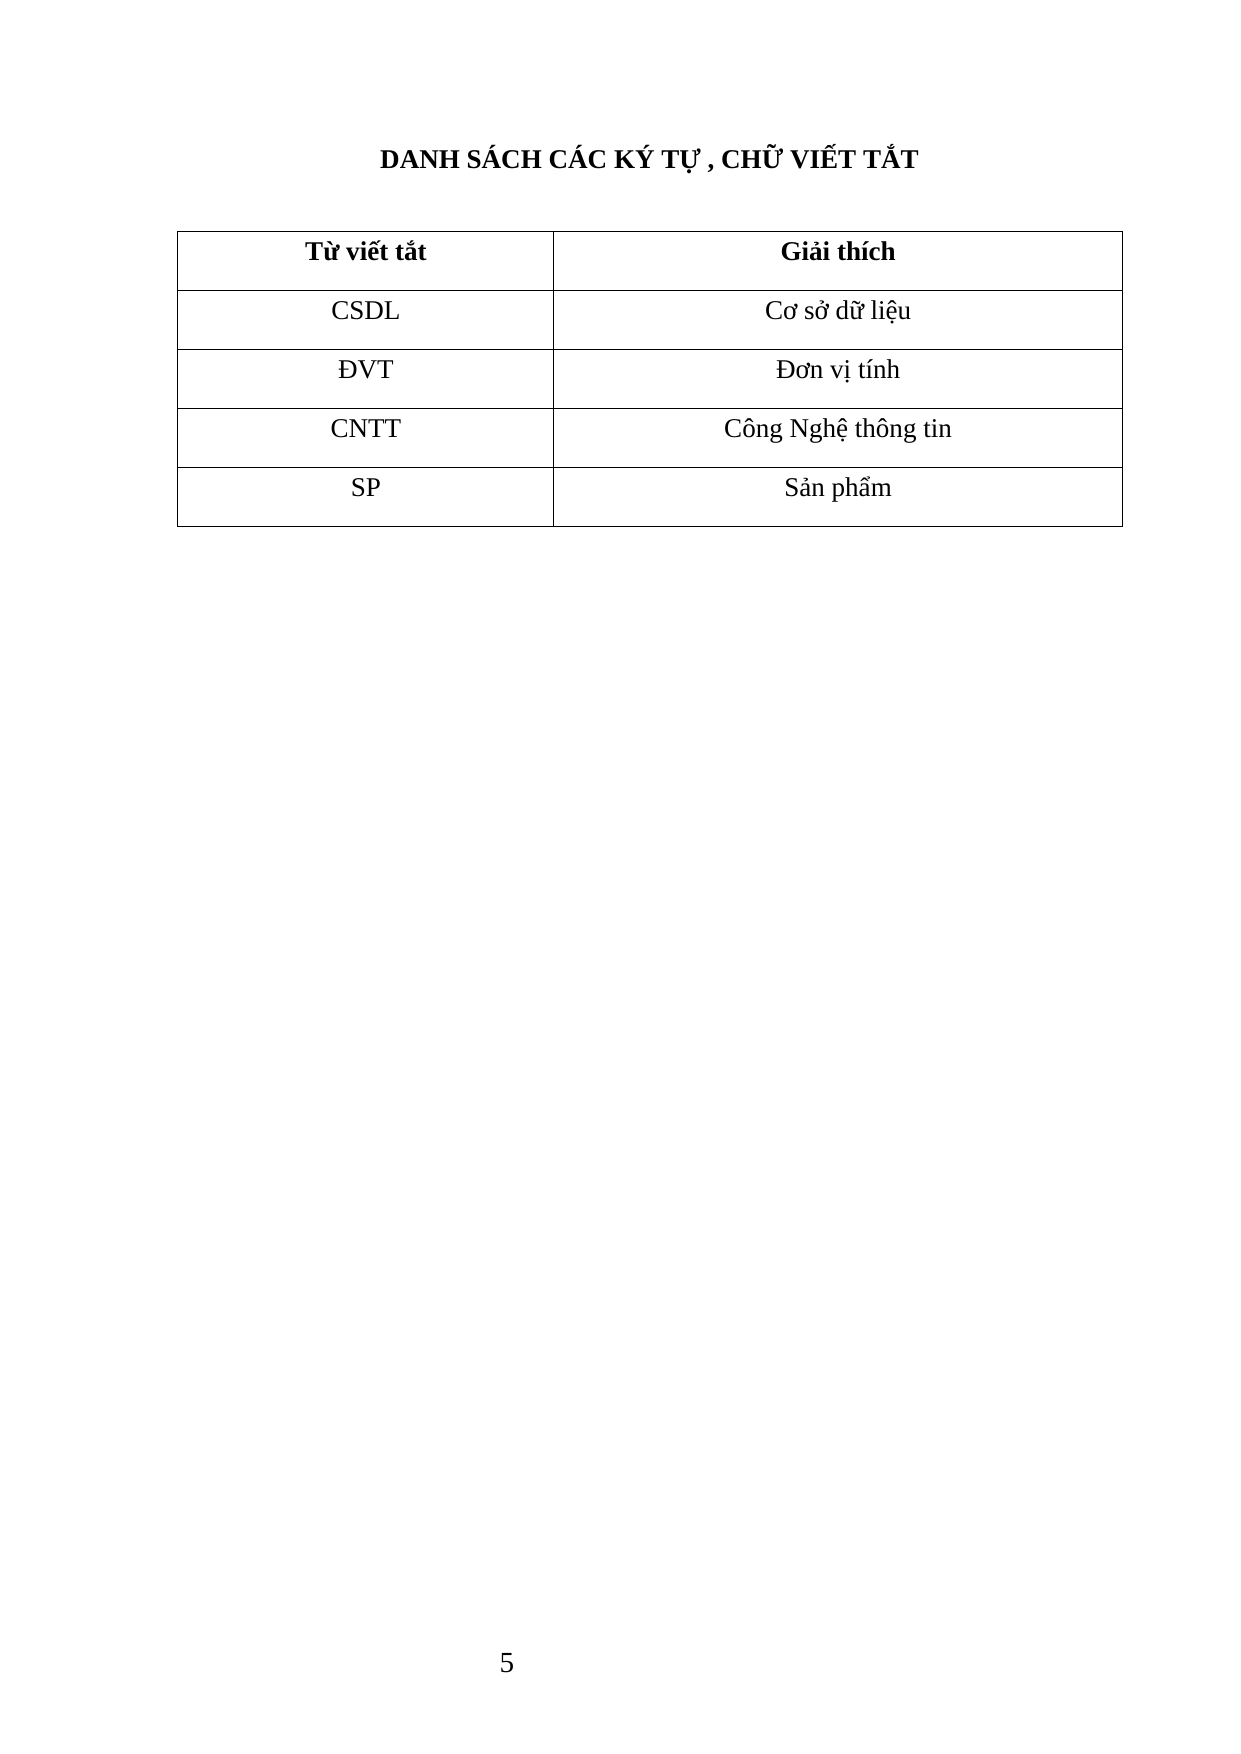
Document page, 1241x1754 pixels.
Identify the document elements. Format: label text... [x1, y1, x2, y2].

table_cell Cơ sở dữ liệu [554, 291, 1122, 349]
table_header Giải thích [554, 232, 1122, 290]
table_cell Sản phẩm [554, 468, 1122, 526]
table_cell Công Nghệ thông tin [554, 409, 1122, 467]
table_cell CSDL [178, 291, 553, 349]
table_cell SP [178, 468, 553, 526]
table_cell Đơn vị tính [554, 350, 1122, 408]
subtitle DANH SÁCH CÁC KÝ TỰ , CHỮ VIẾT TẮT [177, 143, 1122, 175]
table_header Từ viết tắt [178, 232, 553, 290]
table_cell ĐVT [178, 350, 553, 408]
table_cell CNTT [178, 409, 553, 467]
